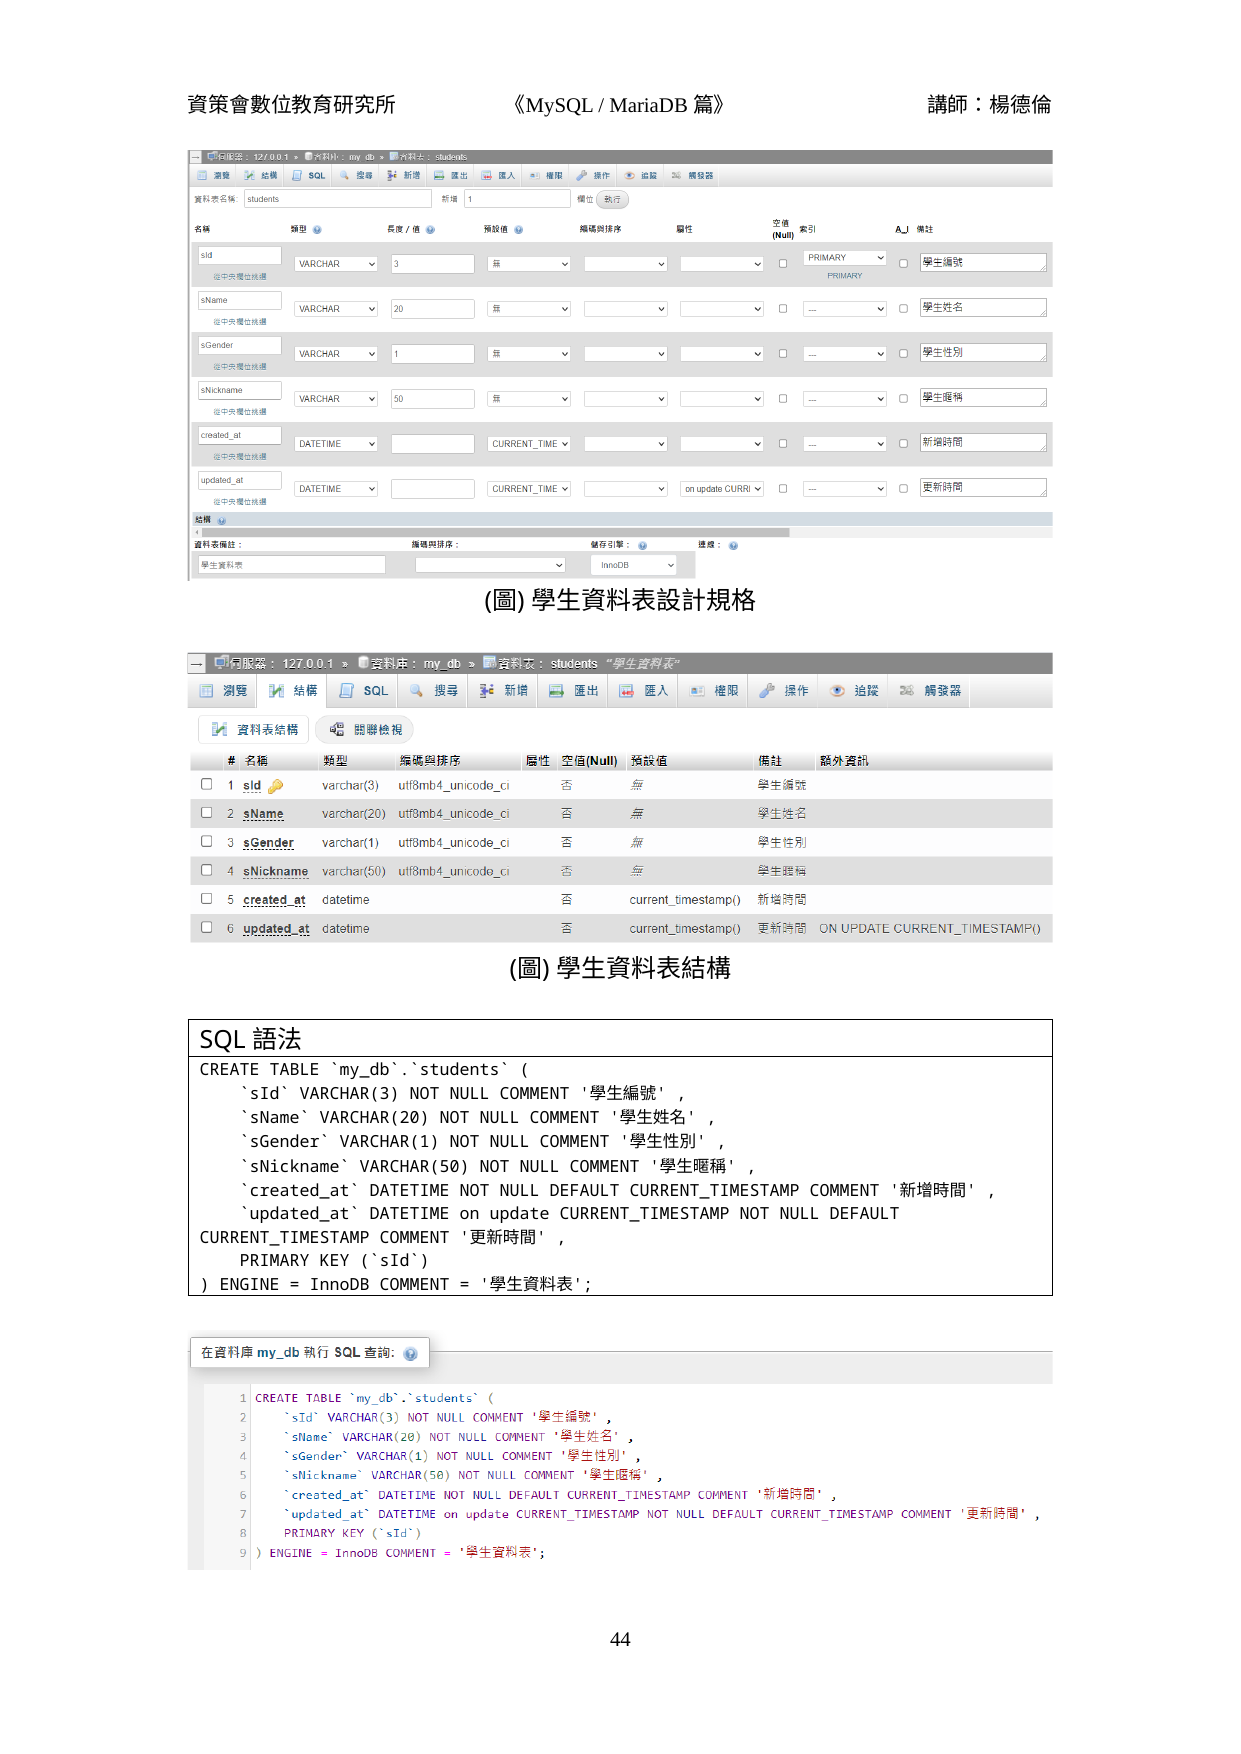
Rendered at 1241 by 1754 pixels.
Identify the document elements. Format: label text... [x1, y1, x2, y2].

picture [187, 1330, 1053, 1570]
picture [187, 651, 1053, 949]
text (圖) 學生資料表結構 [187, 949, 1053, 985]
text (圖) 學生資料表設計規格 [187, 581, 1053, 617]
table_cell CREATE TABLE `my_db`.`students` ( `sId` VARCHAR(3) NOT NULL COMMENT '學生編號' , `sName` VARCHAR(20) NOT NULL COMMENT '學生姓名' , `sGender` VARCHAR(1) NOT NULL COMMENT '學生性別' , `sNickname` VARCHAR(50) NOT NULL COMMENT '學生暱稱' , `created_at` DATETIME NOT NULL DEFAULT CURRENT_TIMESTAMP COMMENT '新增時間' , `updated_at` DATETIME on update CURRENT_TIMESTAMP NOT NULL DEFAULT CURRENT_TIMESTAMP COMMENT '更新時間' , PRIMARY KEY (`sId`) ) ENGINE = InnoDB COMMENT = '學生資料表'; [189, 1057, 1052, 1295]
picture [187, 150, 1053, 581]
table_header SQL 語法 [189, 1020, 1052, 1056]
